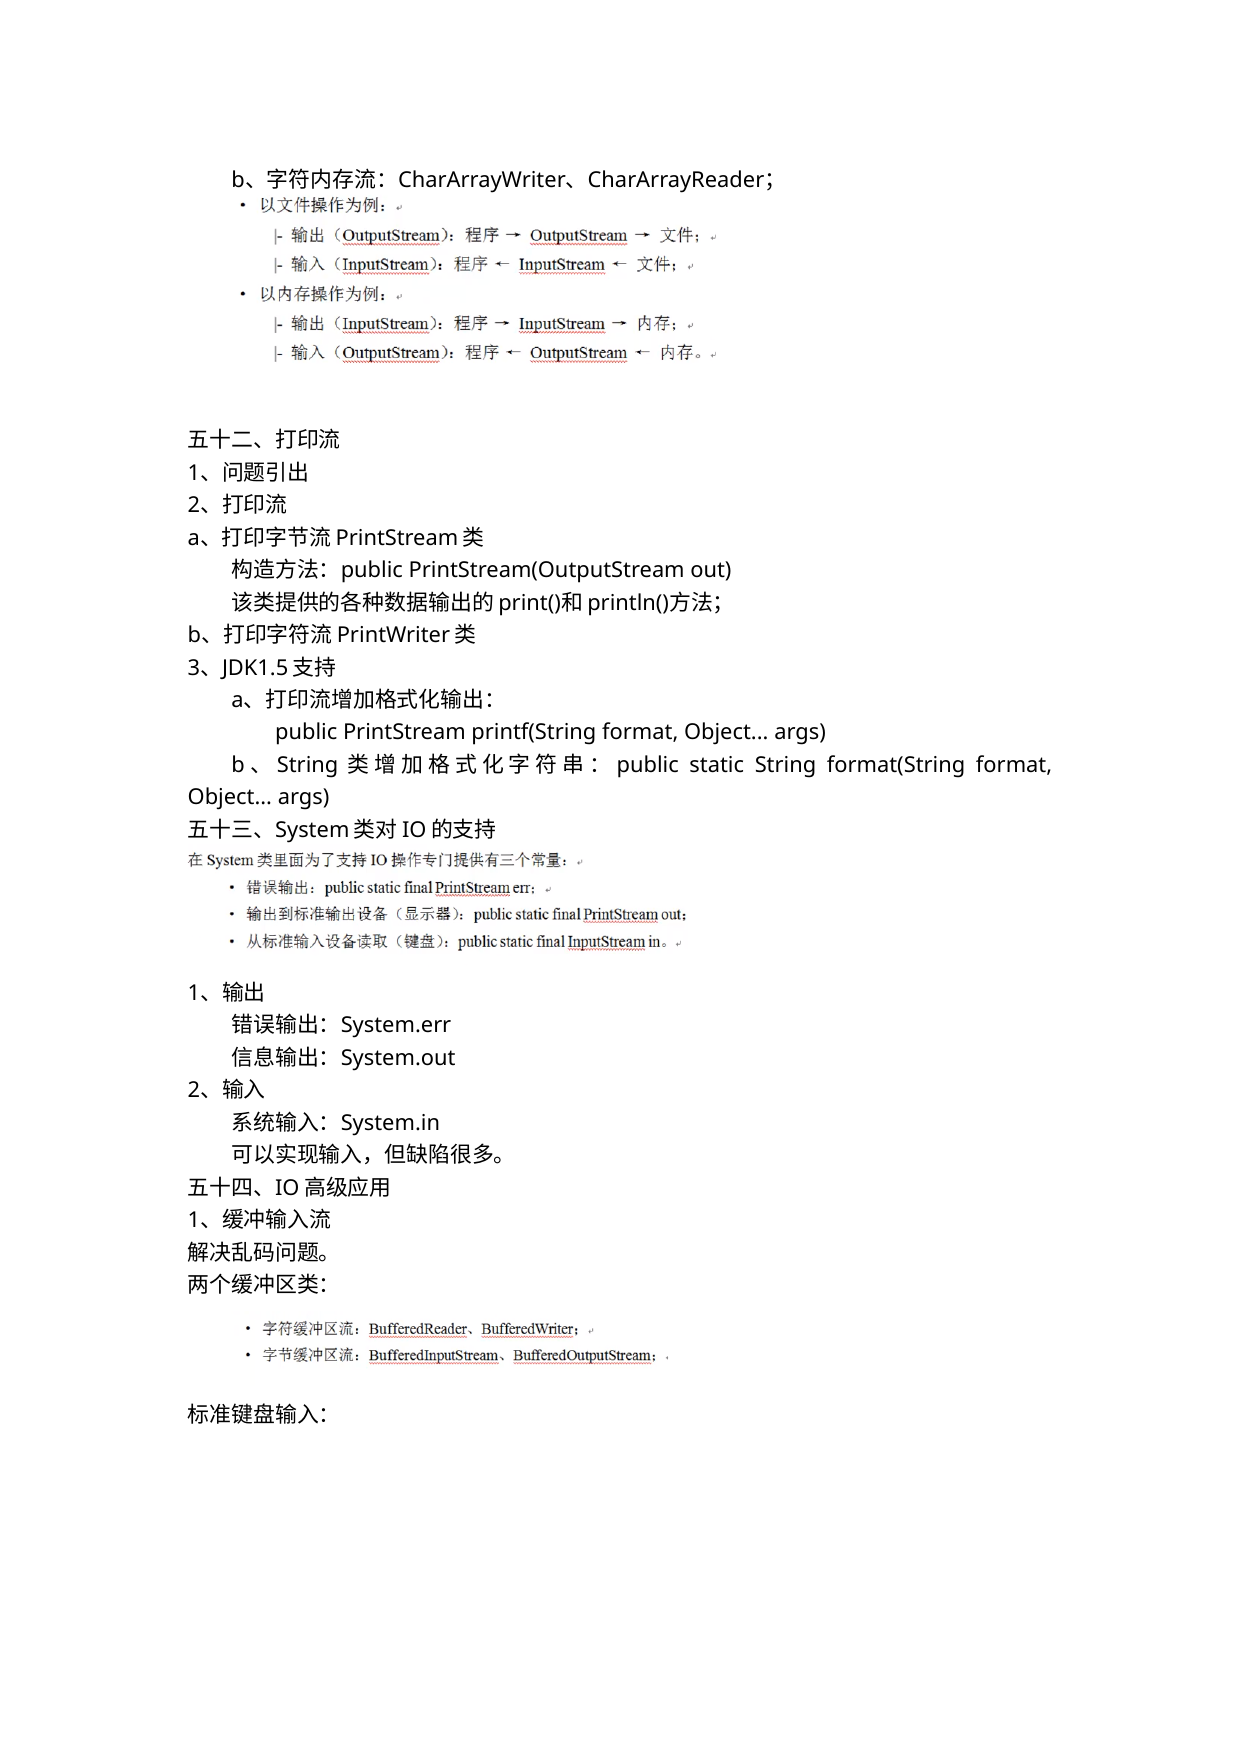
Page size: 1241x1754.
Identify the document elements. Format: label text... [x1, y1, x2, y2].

text 3、JDK1.5支持 [187, 649, 1053, 682]
text 1、问题引出 [187, 454, 1053, 487]
picture [231, 194, 734, 376]
text 五十四、IO高级应用 [187, 1169, 1053, 1202]
picture [187, 844, 688, 967]
text 五十三、System类对IO的支持 [187, 812, 1053, 844]
text a、打印流增加格式化输出： [187, 682, 1053, 714]
text 系统输入：System.in [187, 1104, 1053, 1137]
text 该类提供的各种数据输出的print()和println()方法； [187, 584, 1053, 617]
text 信息输出：System.out [187, 1039, 1053, 1072]
text 可以实现输入，但缺陷很多。 [187, 1137, 1053, 1169]
text b、打印字符流PrintWriter类 [187, 617, 1053, 649]
text 两个缓冲区类： [187, 1267, 1053, 1299]
text 2、打印流 [187, 487, 1053, 519]
text 错误输出：System.err [187, 1007, 1053, 1039]
text 1、缓冲输入流 [187, 1202, 1053, 1234]
picture [231, 1311, 669, 1386]
text b、String类增加格式化字符串：public static String format(String format, Object... args) [187, 747, 1053, 812]
text public PrintStream printf(String format, Object... args) [187, 714, 1053, 747]
text 2、输入 [187, 1072, 1053, 1104]
text 1、输出 [187, 974, 1053, 1007]
text 构造方法：public PrintStream(OutputStream out) [187, 552, 1053, 584]
text b、字符内存流：CharArrayWriter、CharArrayReader； [187, 162, 1053, 194]
text 解决乱码问题。 [187, 1234, 1053, 1267]
text 五十二、打印流 [187, 422, 1053, 454]
text a、打印字节流PrintStream类 [187, 519, 1053, 552]
text 标准键盘输入： [187, 1397, 1053, 1429]
